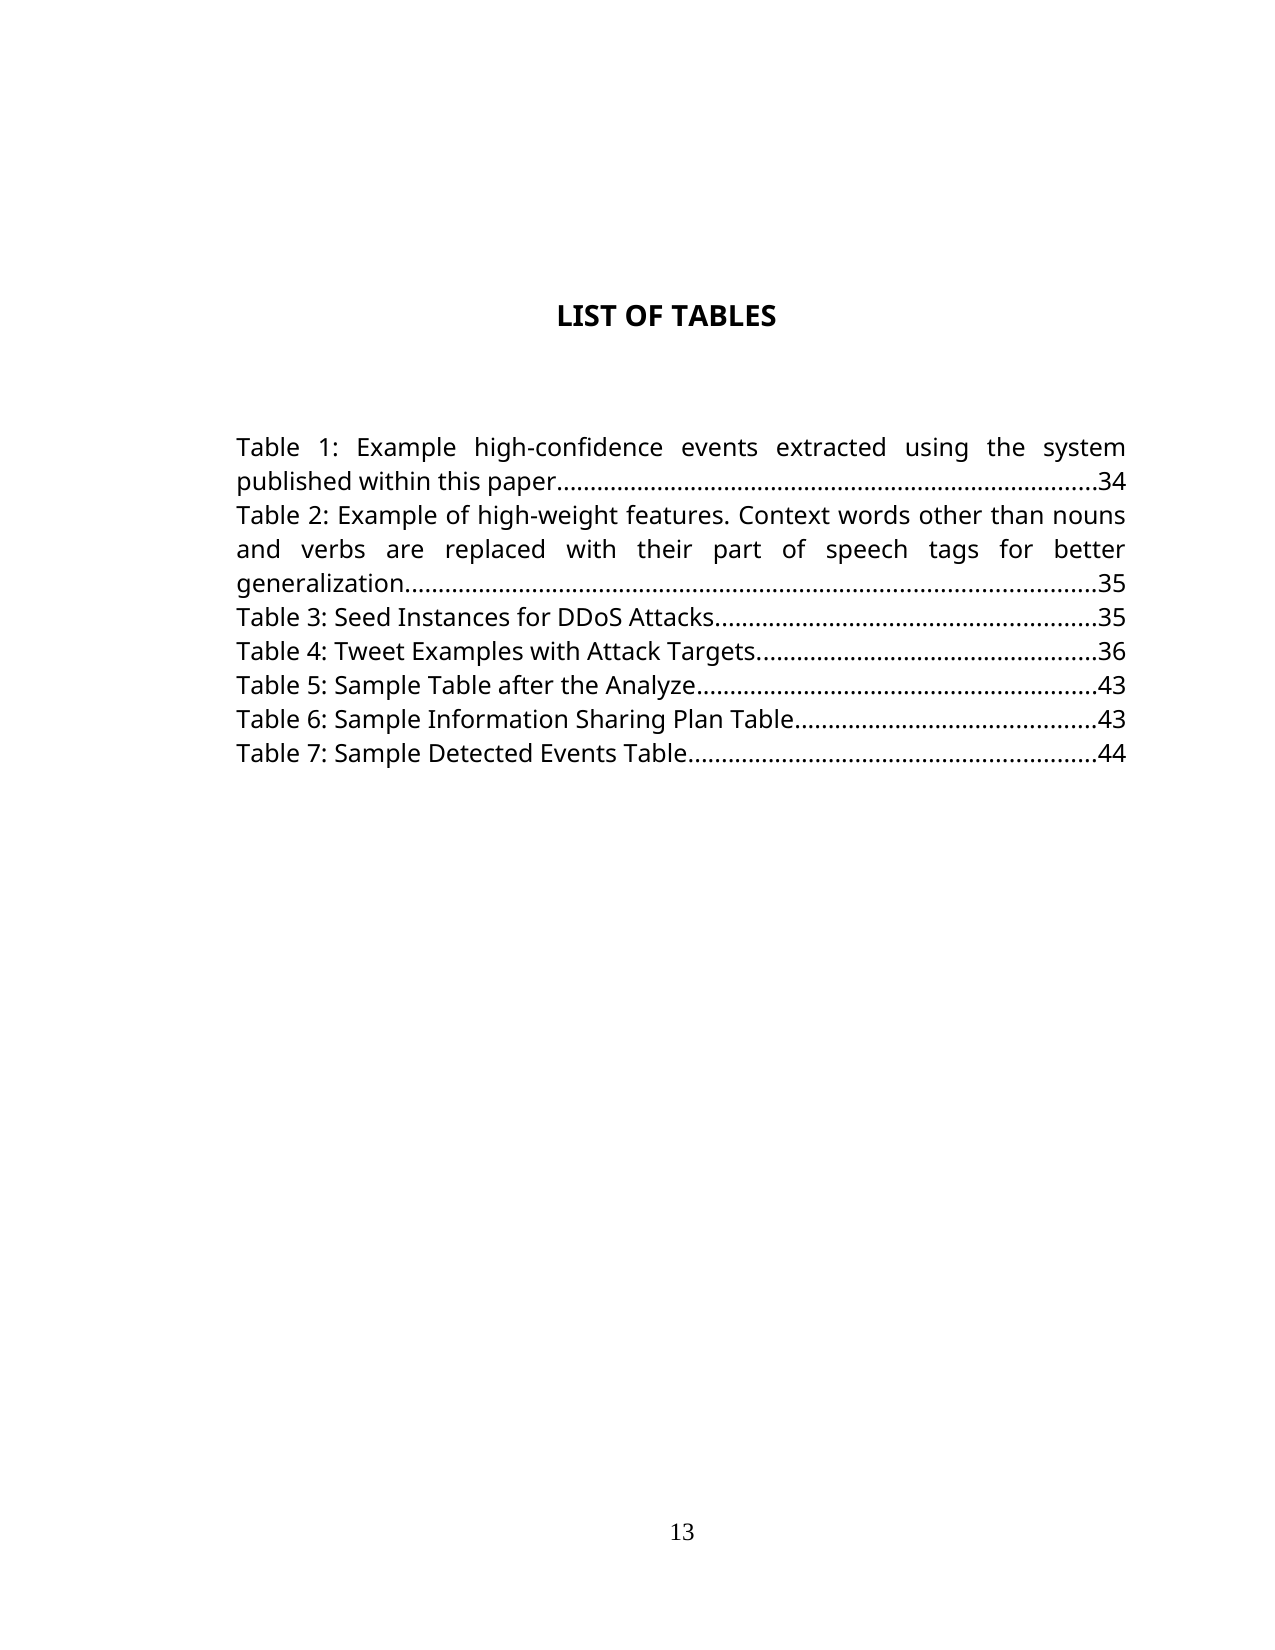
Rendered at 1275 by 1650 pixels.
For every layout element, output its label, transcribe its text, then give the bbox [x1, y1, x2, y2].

text Table 7: Sample Detected Events Table 44 [236, 736, 1127, 770]
subtitle LIST OF TABLES [236, 295, 1097, 335]
text Table 4: Tweet Examples with Attack Targets. 36 [236, 634, 1127, 668]
text Table 6: Sample Information Sharing Plan Table 43 [236, 702, 1127, 736]
text Table 2: Example of high-weight features. Context words other than nouns and verbs are replaced with their part of speech tags for better generalization. 35 [236, 498, 1127, 600]
text Table 5: Sample Table after the Analyze 43 [236, 668, 1127, 702]
text Table 3: Seed Instances for DDoS Attacks. 35 [236, 600, 1127, 634]
text Table 1: Example high-confidence events extracted using the system published within this paper. 34 [236, 429, 1127, 498]
